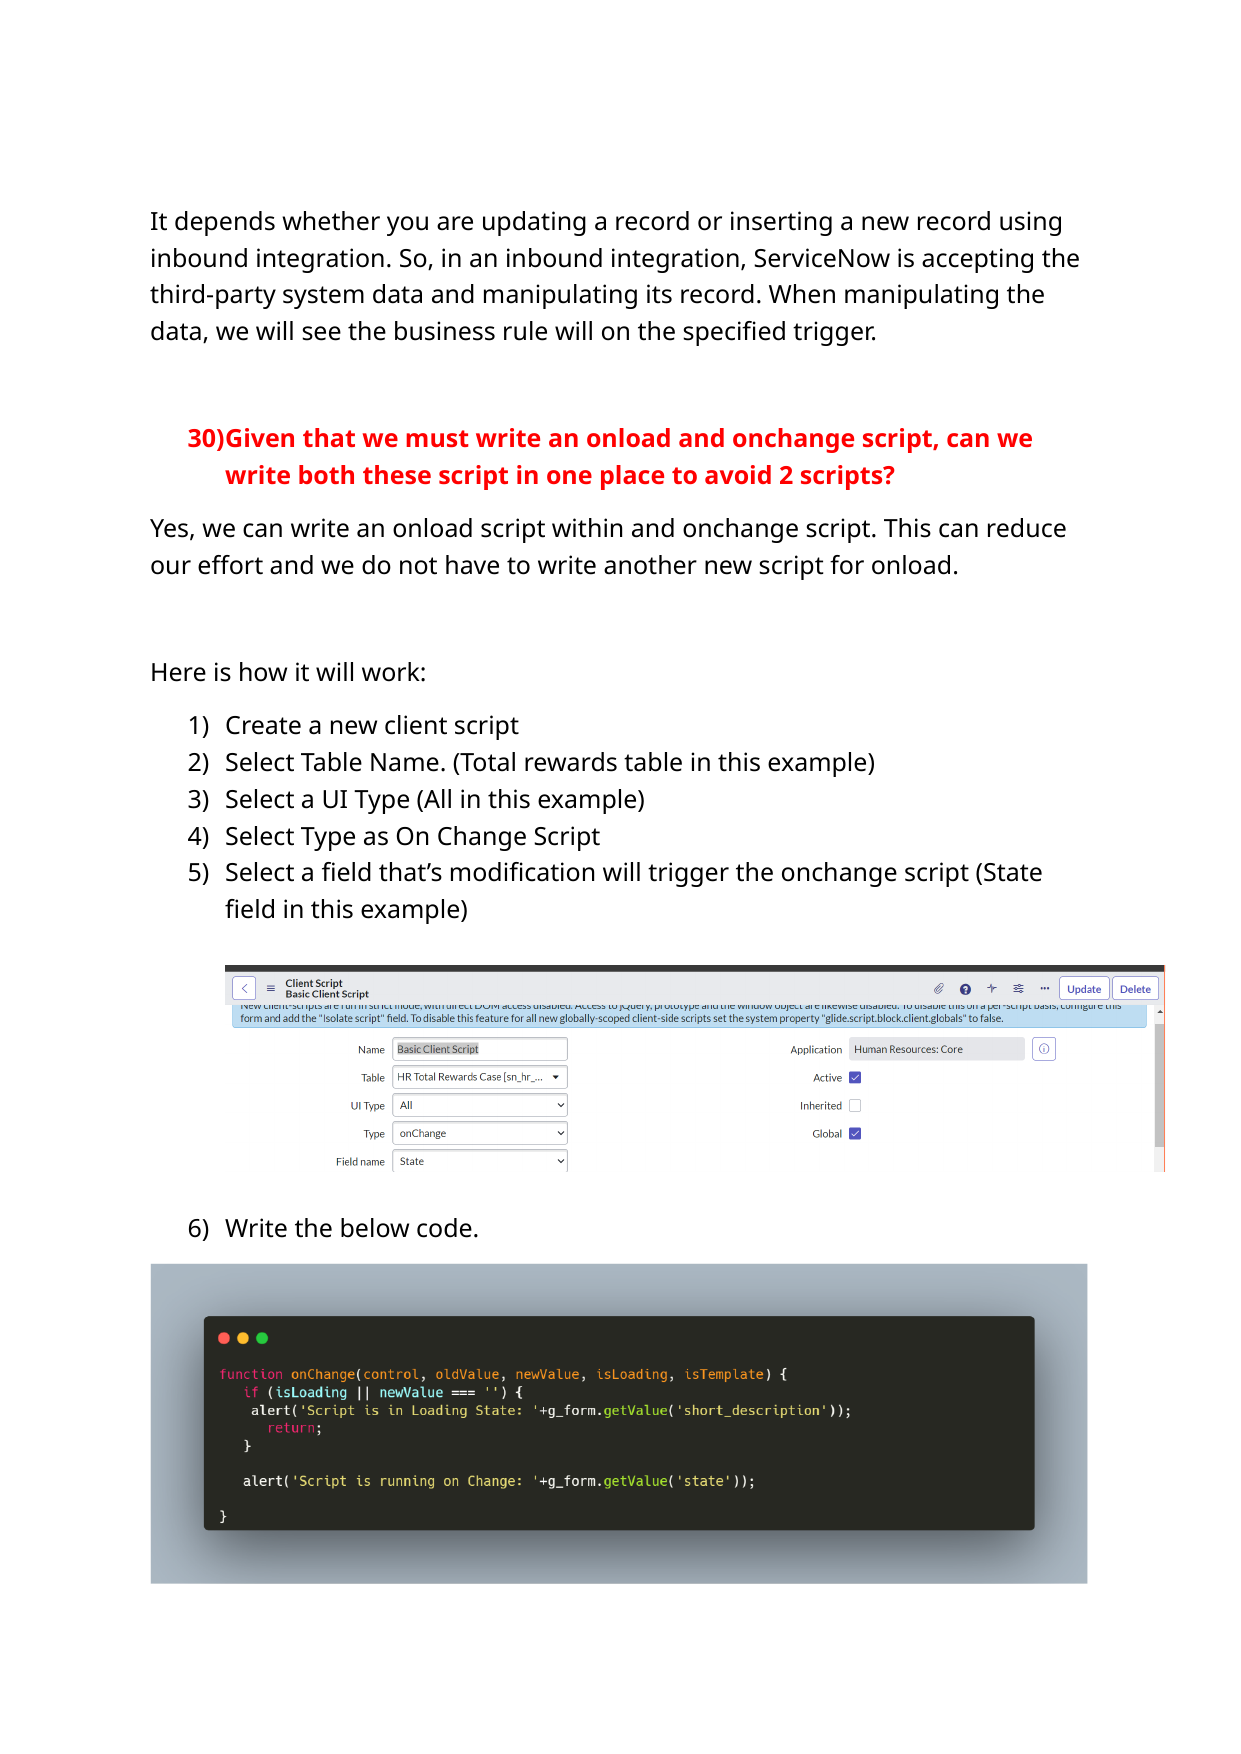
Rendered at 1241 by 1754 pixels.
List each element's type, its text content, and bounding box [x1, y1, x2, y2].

list Select a UI Type (All in this example) [187, 781, 1090, 816]
list Select a field that’s modification will trigger the onchange script (State field in this example) [187, 855, 1090, 926]
list Create a new client script [187, 708, 1090, 742]
text Here is how it will work: [150, 654, 1090, 688]
picture [225, 965, 1166, 1172]
list Write the below code. [187, 1210, 1090, 1244]
list Given that we must write an onload and onchange script, can we write both these script in one place to avoid 2 scripts? [187, 421, 1090, 491]
text Yes, we can write an onload script within and onchange script. This can reduce our effort and we do not have to write another new script for onload. [150, 511, 1090, 582]
list Select Table Name. (Total rewards table in this example) [187, 745, 1090, 779]
list Select Type as On Change Script [187, 818, 1090, 852]
picture [150, 1263, 1088, 1584]
text It depends whether you are updating a record or inserting a new record using inbound integration. So, in an inbound integration, ServiceNow is accepting the third-party system data and manipulating its record. When manipulating the data, we will see the business rule will on the specified trigger. [150, 203, 1090, 348]
